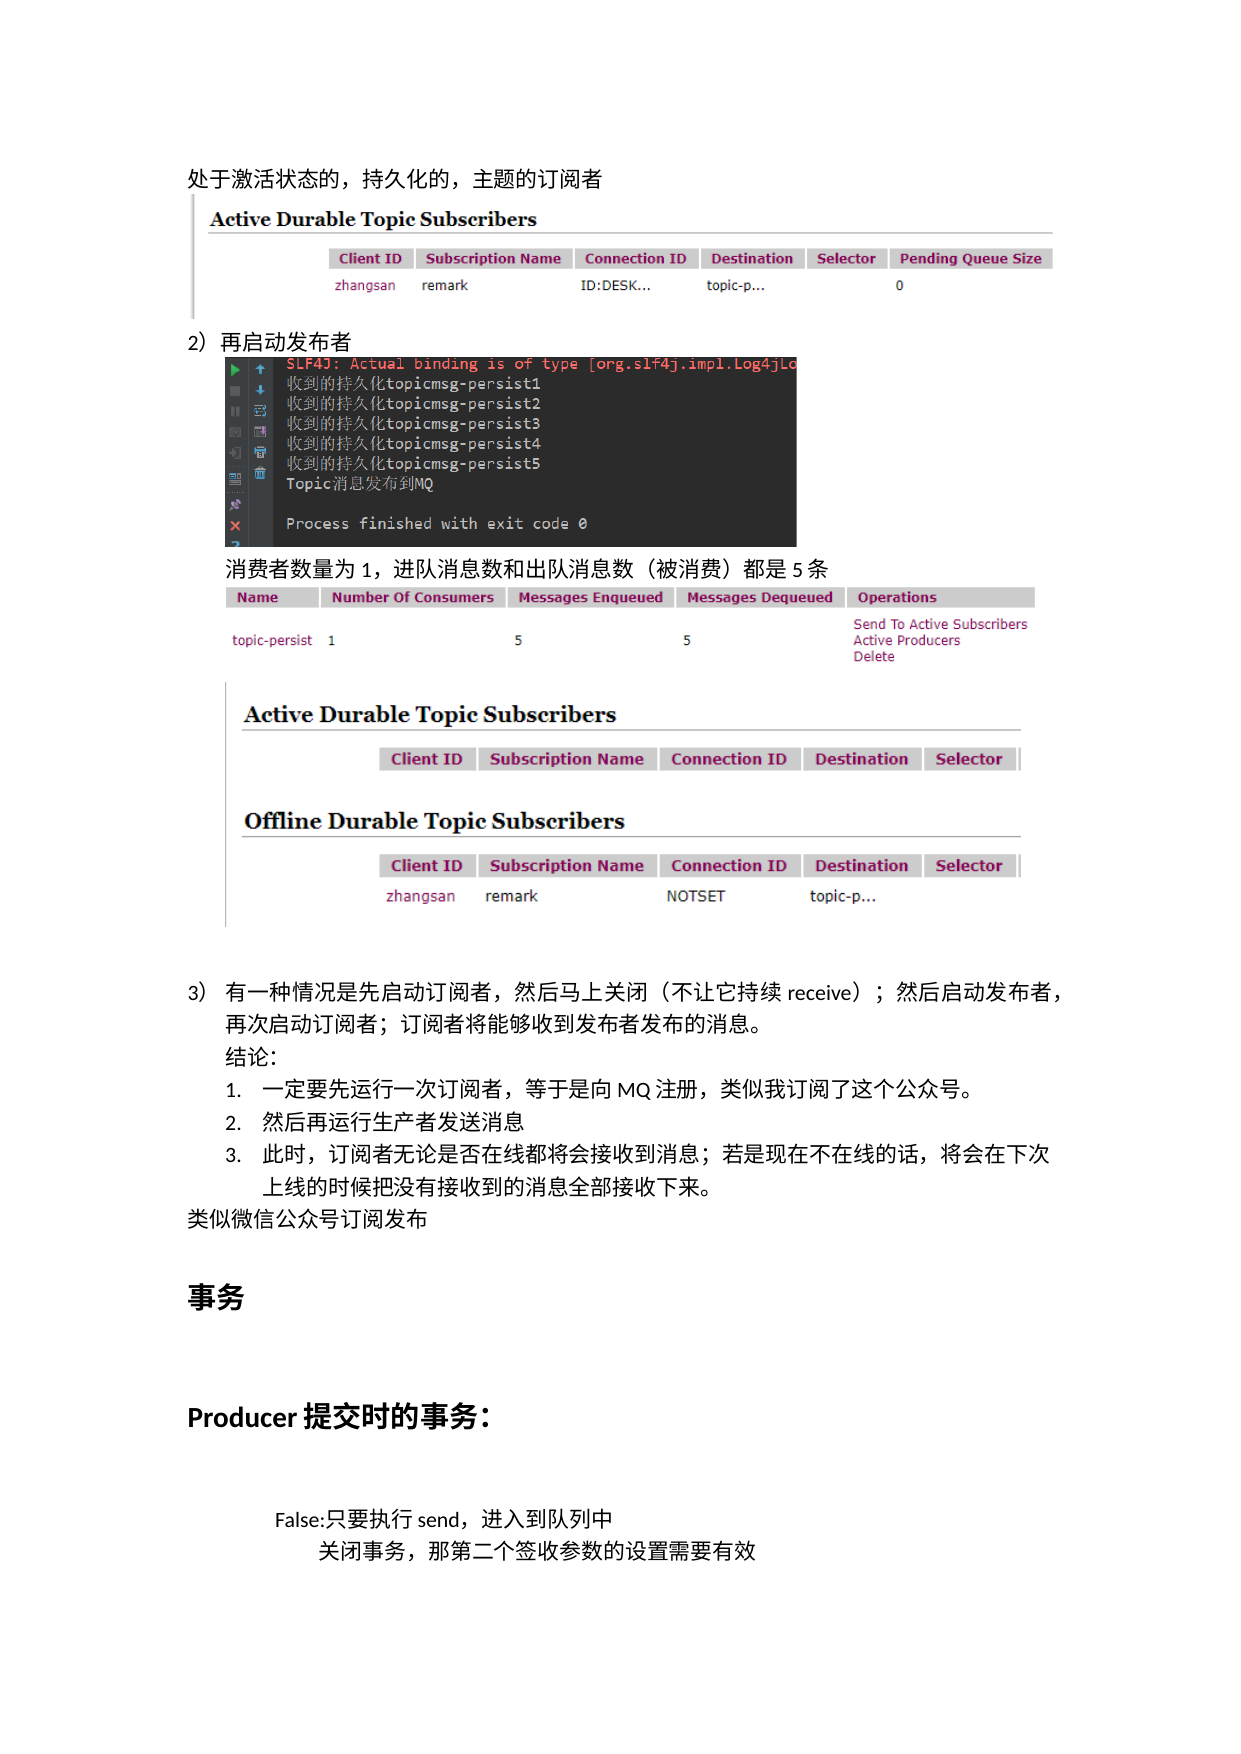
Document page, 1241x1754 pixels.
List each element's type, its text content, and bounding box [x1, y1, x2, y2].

list 有一种情况是先启动订阅者，然后马上关闭（不让它持续receive）；然后启动发布者，再次启动订阅者；订阅者将能够收到发布者发布的消息。 [187, 974, 1053, 1039]
list 然后再运行生产者发送消息 [225, 1104, 1053, 1137]
list 此时，订阅者无论是否在线都将会接收到消息；若是现在不在线的话，将会在下次上线的时候把没有接收到的消息全部接收下来。 [225, 1137, 1053, 1202]
list 一定要先运行一次订阅者，等于是向MQ注册，类似我订阅了这个公众号。 [225, 1072, 1053, 1104]
list 消费者数量为1，进队消息数和出队消息数（被消费）都是5条 [225, 552, 1053, 584]
picture [225, 682, 1021, 927]
picture [187, 194, 1053, 319]
text 类似微信公众号订阅发布 [187, 1202, 1053, 1234]
picture [225, 357, 797, 547]
text 2）再启动发布者 [187, 324, 1053, 357]
text 处于激活状态的，持久化的，主题的订阅者 [187, 162, 1053, 194]
list 结论： [225, 1039, 1053, 1072]
text 关闭事务，那第二个签收参数的设置需要有效 [187, 1534, 1053, 1566]
subtitle 事务 [187, 1264, 1053, 1329]
text False:只要执行send，进入到队列中 [187, 1501, 1053, 1534]
picture [225, 584, 1037, 672]
subtitle Producer提交时的事务： [187, 1382, 1053, 1447]
